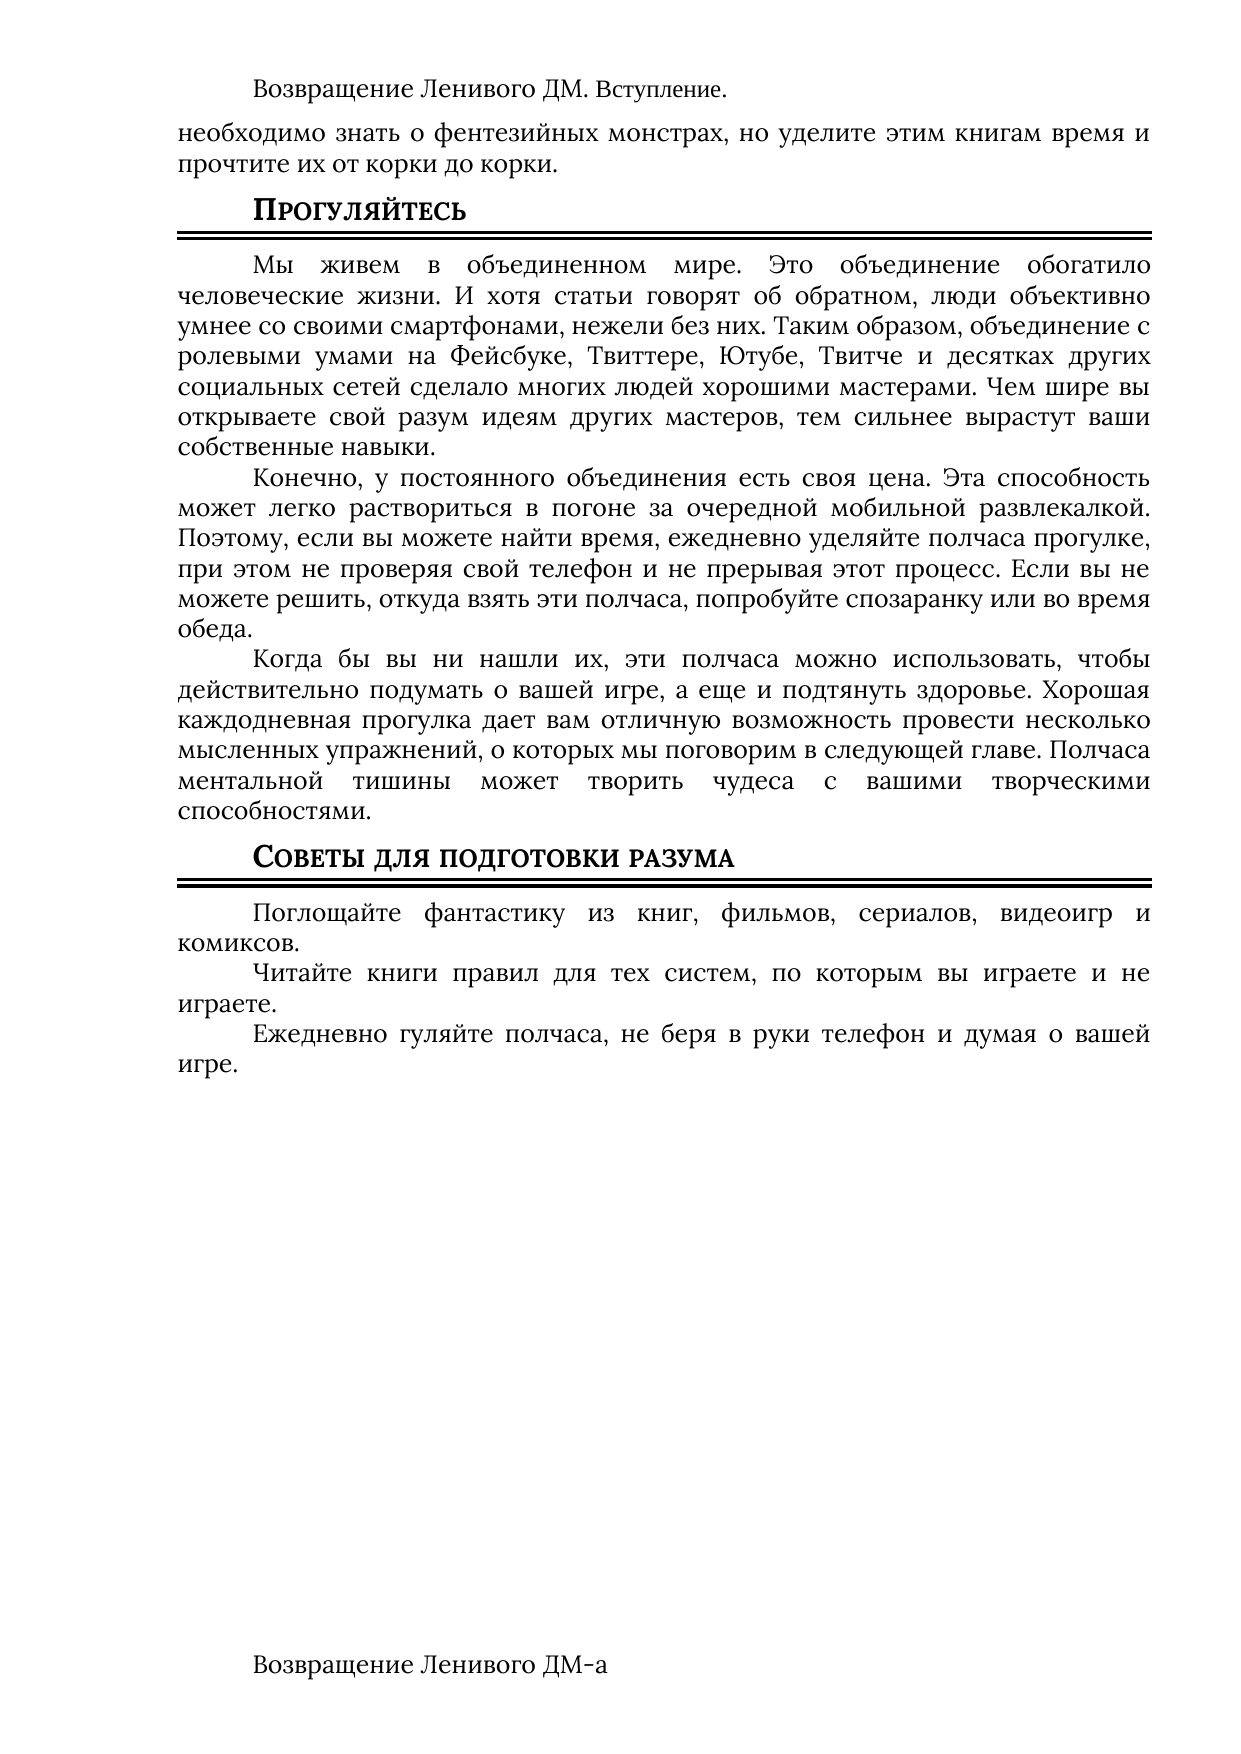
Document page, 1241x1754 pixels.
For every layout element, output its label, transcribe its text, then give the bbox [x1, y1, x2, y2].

text Читайте книги правил для тех систем, по которым вы играете и не играете. [177, 958, 1152, 1019]
text Когда бы вы ни нашли их, эти полчаса можно использовать, чтобы действительно подумать о вашей игре, а еще и подтянуть здоровье. Хорошая каждодневная прогулка дает вам отличную возможность провести несколько мысленных упражнений, о которых мы поговорим в следующей главе. Полчаса ментальной тишины может творить чудеса с вашими творческими способностями. [177, 644, 1152, 826]
subtitle Советы для подготовки разума [177, 836, 1152, 878]
subtitle Прогуляйтесь [177, 189, 1152, 231]
text Ежедневно гуляйте полчаса, не беря в руки телефон и думая о вашей игре. [177, 1019, 1152, 1079]
text Поглощайте фантастику из книг, фильмов, сериалов, видеоигр и комиксов. [177, 898, 1152, 958]
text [177, 118, 1152, 179]
text Конечно, у постоянного объединения есть своя цена. Эта способность может легко раствориться в погоне за очередной мобильной развлекалкой. Поэтому, если вы можете найти время, ежедневно уделяйте полчаса прогулке, при этом не проверяя свой телефон и не прерывая этот процесс. Если вы не можете решить, откуда взять эти полчаса, попробуйте спозаранку или во время обеда. [177, 462, 1152, 644]
text Мы живем в объединенном мире. Это объединение обогатило человеческие жизни. И хотя статьи говорят об обратном, люди объективно умнее со своими смартфонами, нежели без них. Таким образом, объединение с ролевыми умами на Фейсбуке, Твиттере, Ютубе, Твитче и десятках других социальных сетей сделало многих людей хорошими мастерами. Чем шире вы открываете свой разум идеям других мастеров, тем сильнее вырастут ваши собственные навыки. [177, 250, 1152, 462]
